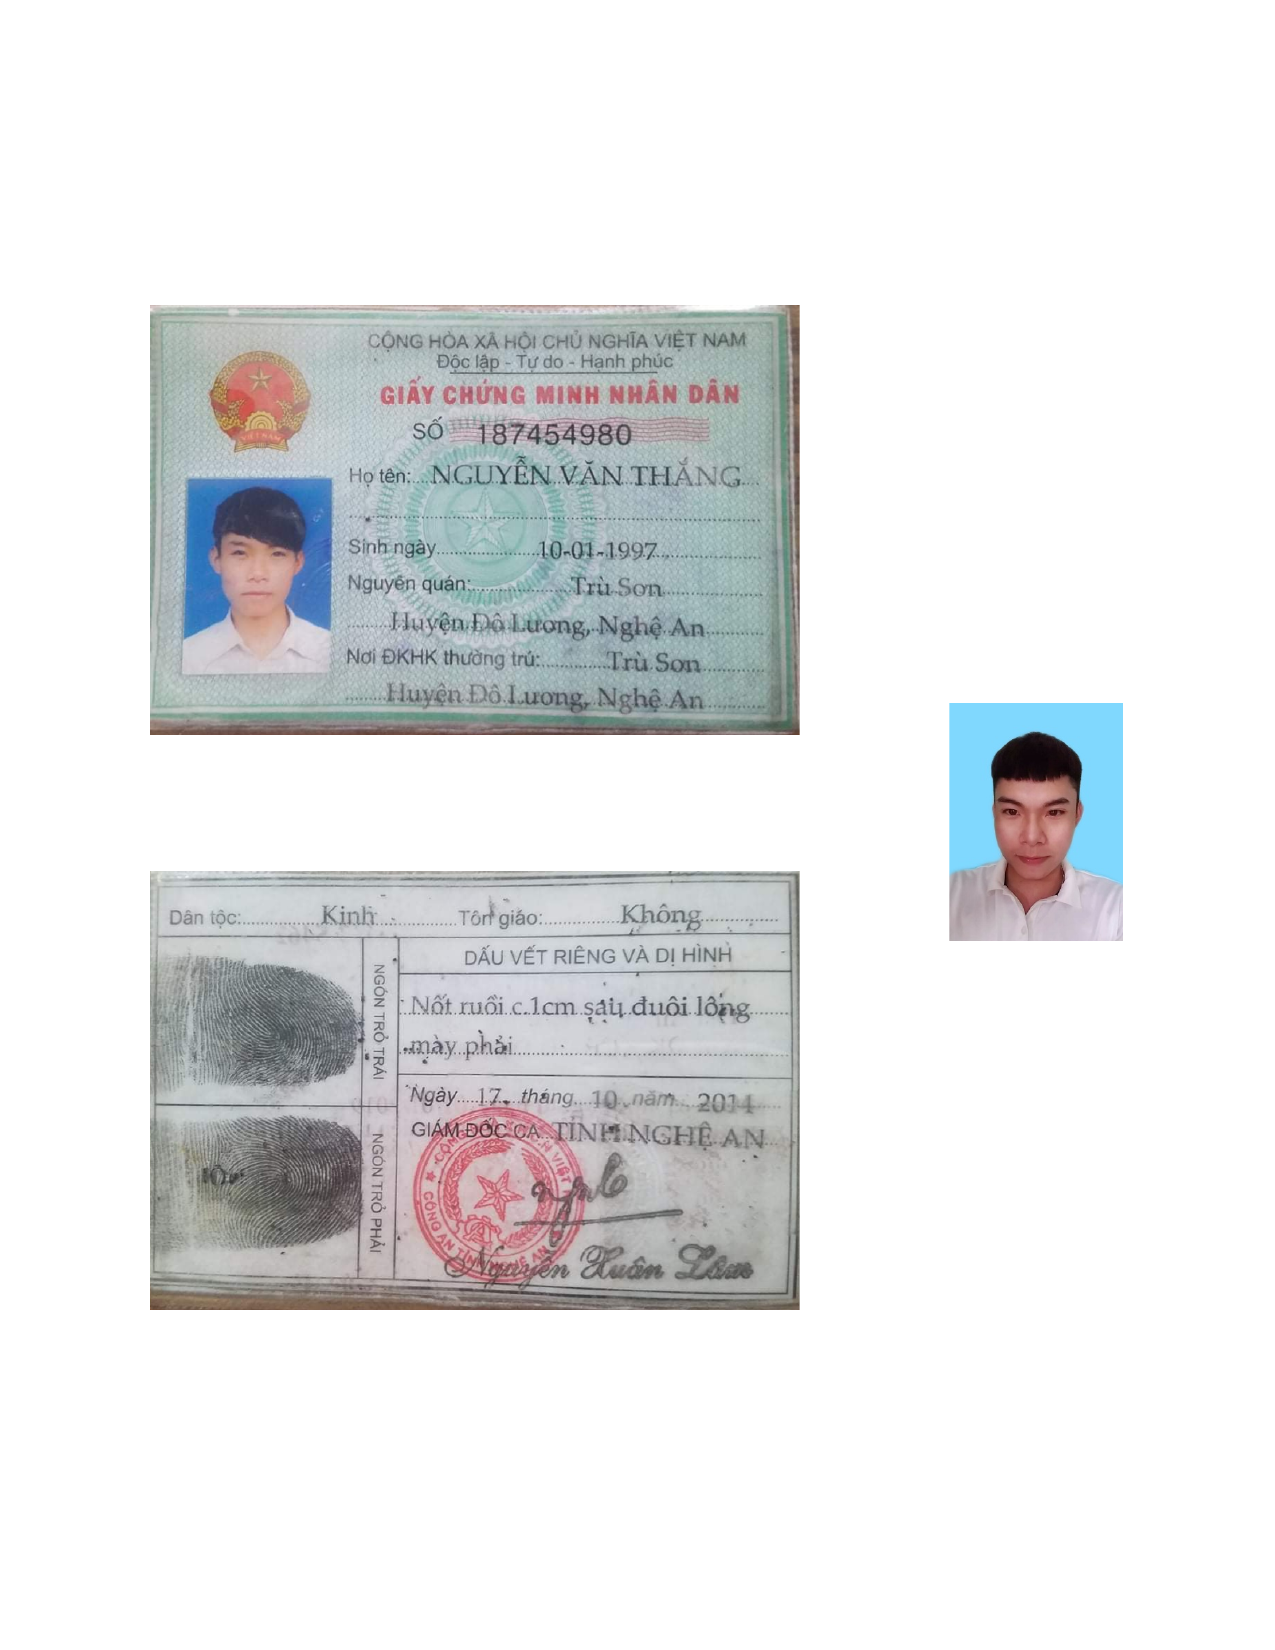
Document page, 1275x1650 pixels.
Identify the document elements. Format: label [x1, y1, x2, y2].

picture [150, 305, 800, 735]
picture [150, 871, 800, 1310]
picture [947, 703, 1123, 939]
